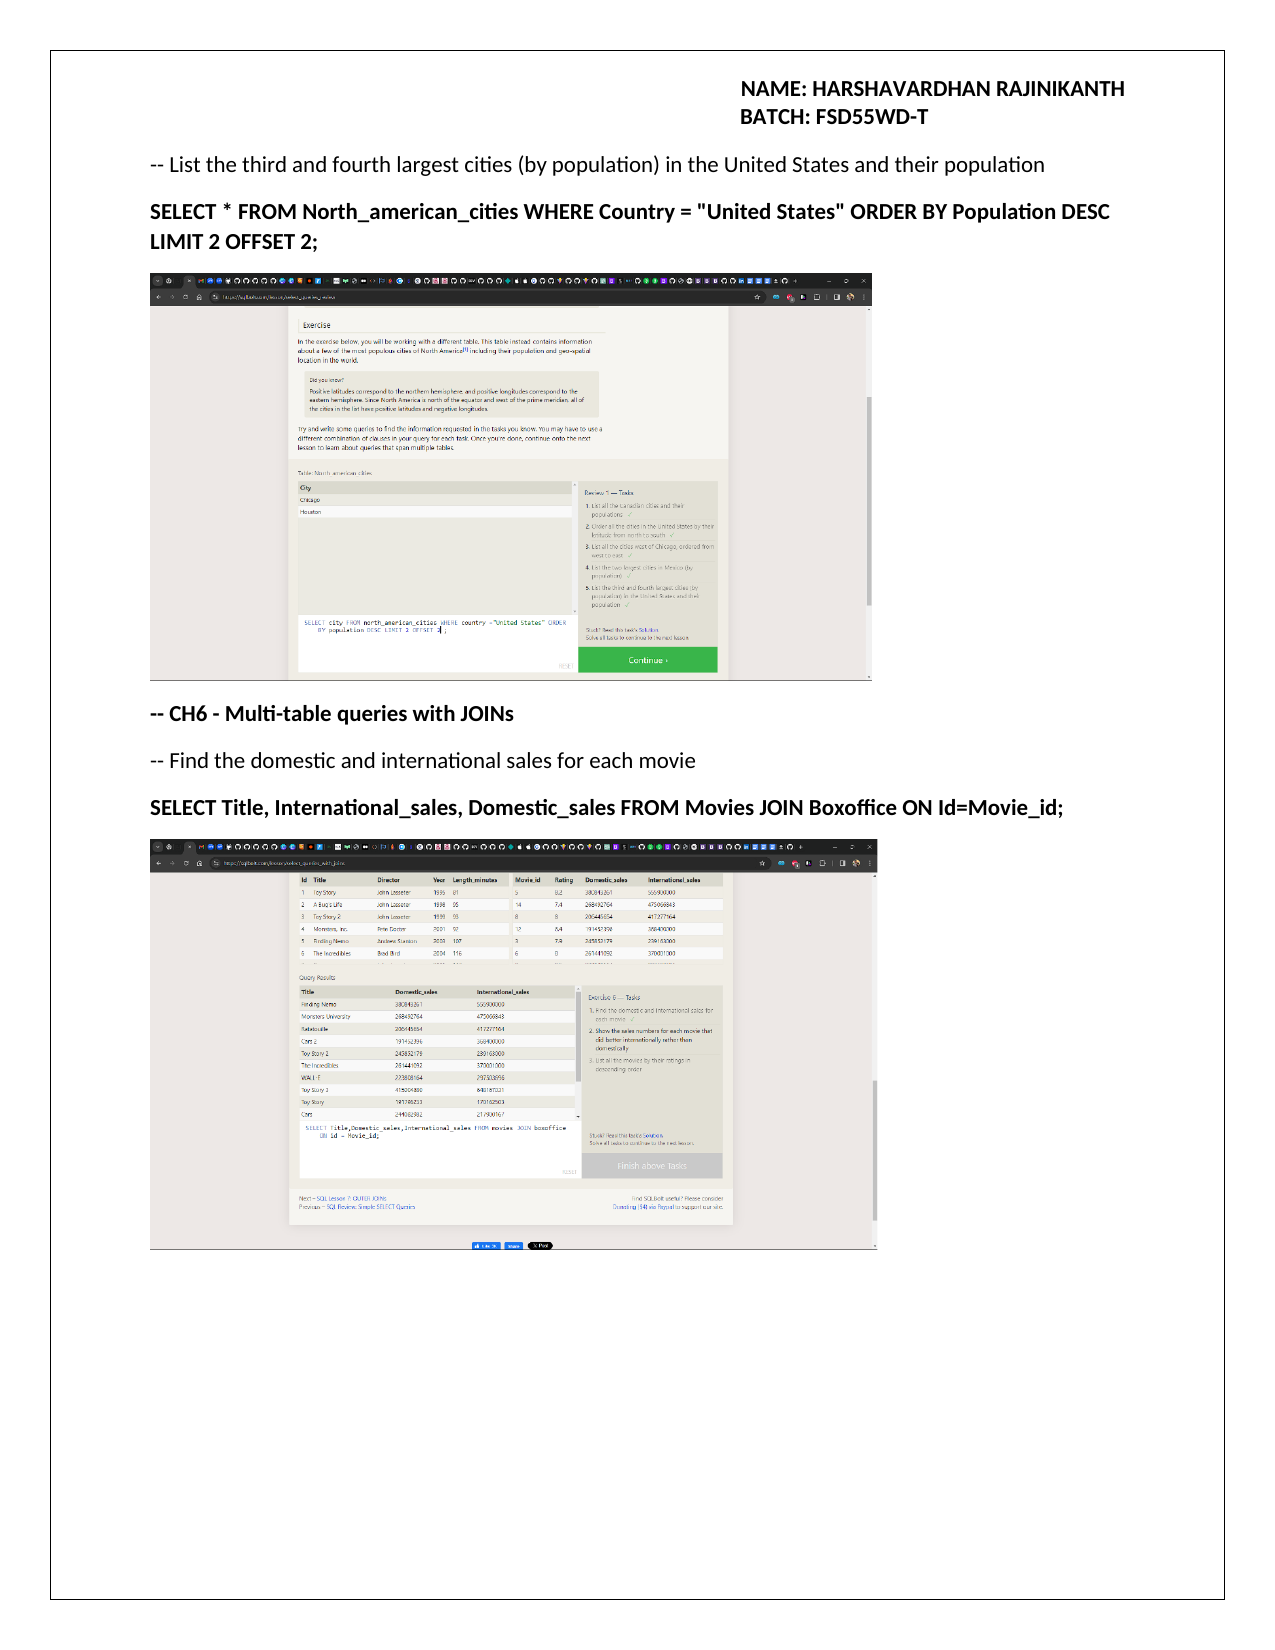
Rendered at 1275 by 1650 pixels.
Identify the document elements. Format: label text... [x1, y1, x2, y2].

picture [150, 839, 878, 1250]
text SELECT * FROM North_american_cities WHERE Country = "United States" ORDER BY Population DESC LIMIT 2 OFFSET 2; [150, 197, 1125, 255]
text -- CH6 - Multi-table queries with JOINs [150, 699, 1125, 727]
text SELECT Title, International_sales, Domestic_sales FROM Movies JOIN Boxoffice ON Id=Movie_id; [150, 793, 1125, 821]
picture [150, 273, 872, 681]
text -- Find the domestic and international sales for each movie [150, 746, 1125, 774]
text -- List the third and fourth largest cities (by population) in the United States and their population [150, 150, 1125, 178]
